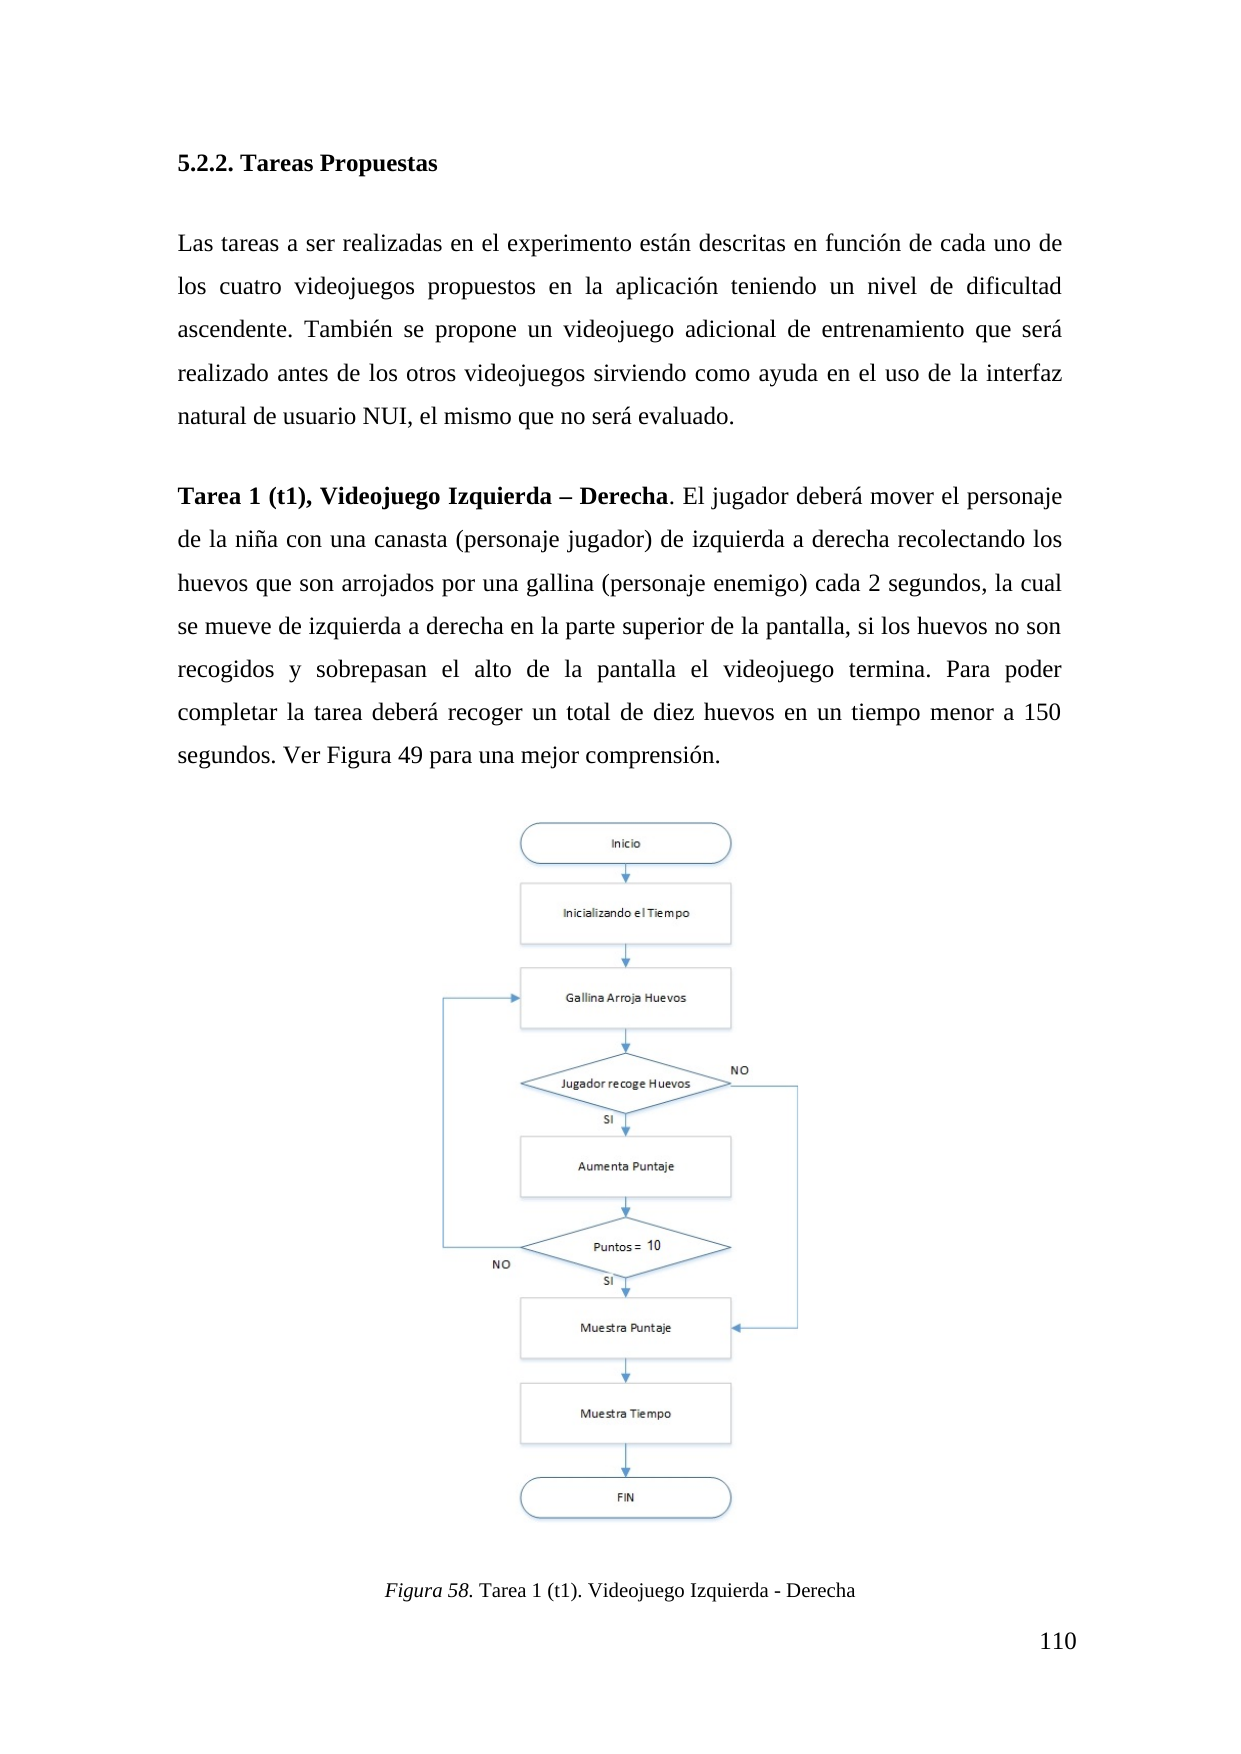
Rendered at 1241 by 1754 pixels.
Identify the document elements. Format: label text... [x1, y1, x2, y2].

text Figura 58. Tarea 1 (t1). Videojuego Izquierda - Derecha [177, 1578, 1063, 1602]
subtitle 5.2.2. Tareas Propuestas [177, 148, 1063, 176]
text Las tareas a ser realizadas en el experimento están descritas en función de cada uno de los cuatro videojuegos propuestos en la aplicación teniendo un nivel de dificultad ascendente. También se propone un videojuego adicional de entrenamiento que será realizado antes de los otros videojuegos sirviendo como ayuda en el uso de la interfaz natural de usuario NUI, el mismo que no será evaluado. [177, 228, 1063, 429]
picture [442, 820, 799, 1526]
text Tarea 1 (t1), Videojuego Izquierda – Derecha. El jugador deberá mover el personaje de la niña con una canasta (personaje jugador) de izquierda a derecha recolectando los huevos que son arrojados por una gallina (personaje enemigo) cada 2 segundos, la cual se mueve de izquierda a derecha en la parte superior de la pantalla, si los huevos no son recogidos y sobrepasan el alto de la pantalla el videojuego termina. Para poder completar la tarea deberá recoger un total de diez huevos en un tiempo menor a 150 segundos. Ver Figura 49 para una mejor comprensión. [177, 481, 1063, 769]
